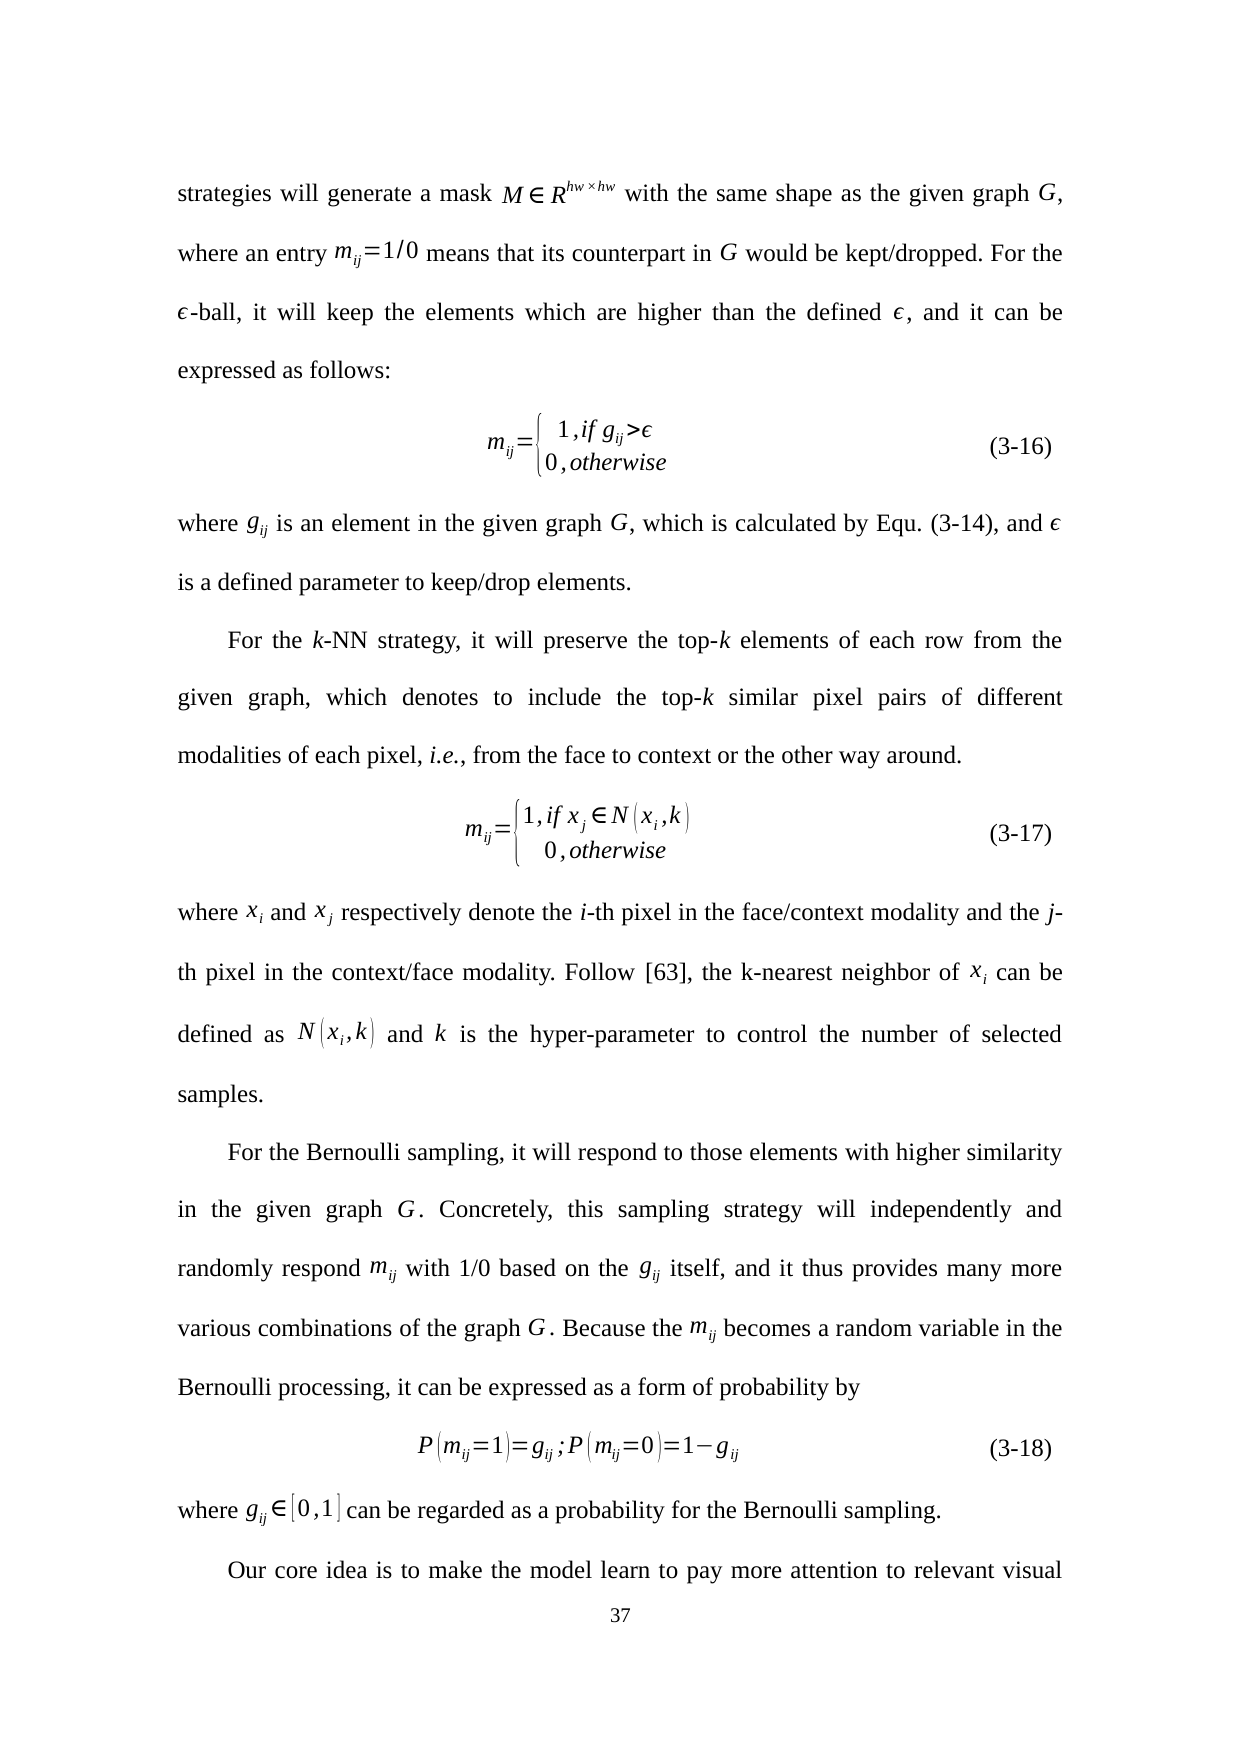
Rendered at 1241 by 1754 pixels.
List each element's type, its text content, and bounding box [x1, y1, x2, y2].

text For the k-NN strategy, it will preserve the top-k elements of each row from the given graph, which denotes to include the top-k similar pixel pairs of different modalities of each pixel, i.e., from the face to context or the other way around. [177, 625, 1063, 768]
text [177, 177, 1063, 383]
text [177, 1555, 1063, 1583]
table_header [177, 412, 978, 507]
text For the Bernoulli sampling, it will respond to those elements with higher similarity in the given graph Concretely, this sampling strategy will independently and randomly respond with 1/0 based on the itself, and it thus provides many more various combinations of the graph Because the becomes a random variable in the Bernoulli processing, it can be expressed as a form of probability by [177, 1137, 1063, 1401]
table_header [177, 1430, 978, 1493]
table_header [177, 797, 978, 896]
text where can be regarded as a probability for the Bernoulli sampling. [177, 1493, 1063, 1526]
text where and respectively denote the i-th pixel in the face/context modality and the j-th pixel in the context/face modality. Follow [63], the k-nearest neighbor of can be defined as and is the hyper-parameter to control the number of selected samples. [177, 896, 1063, 1108]
